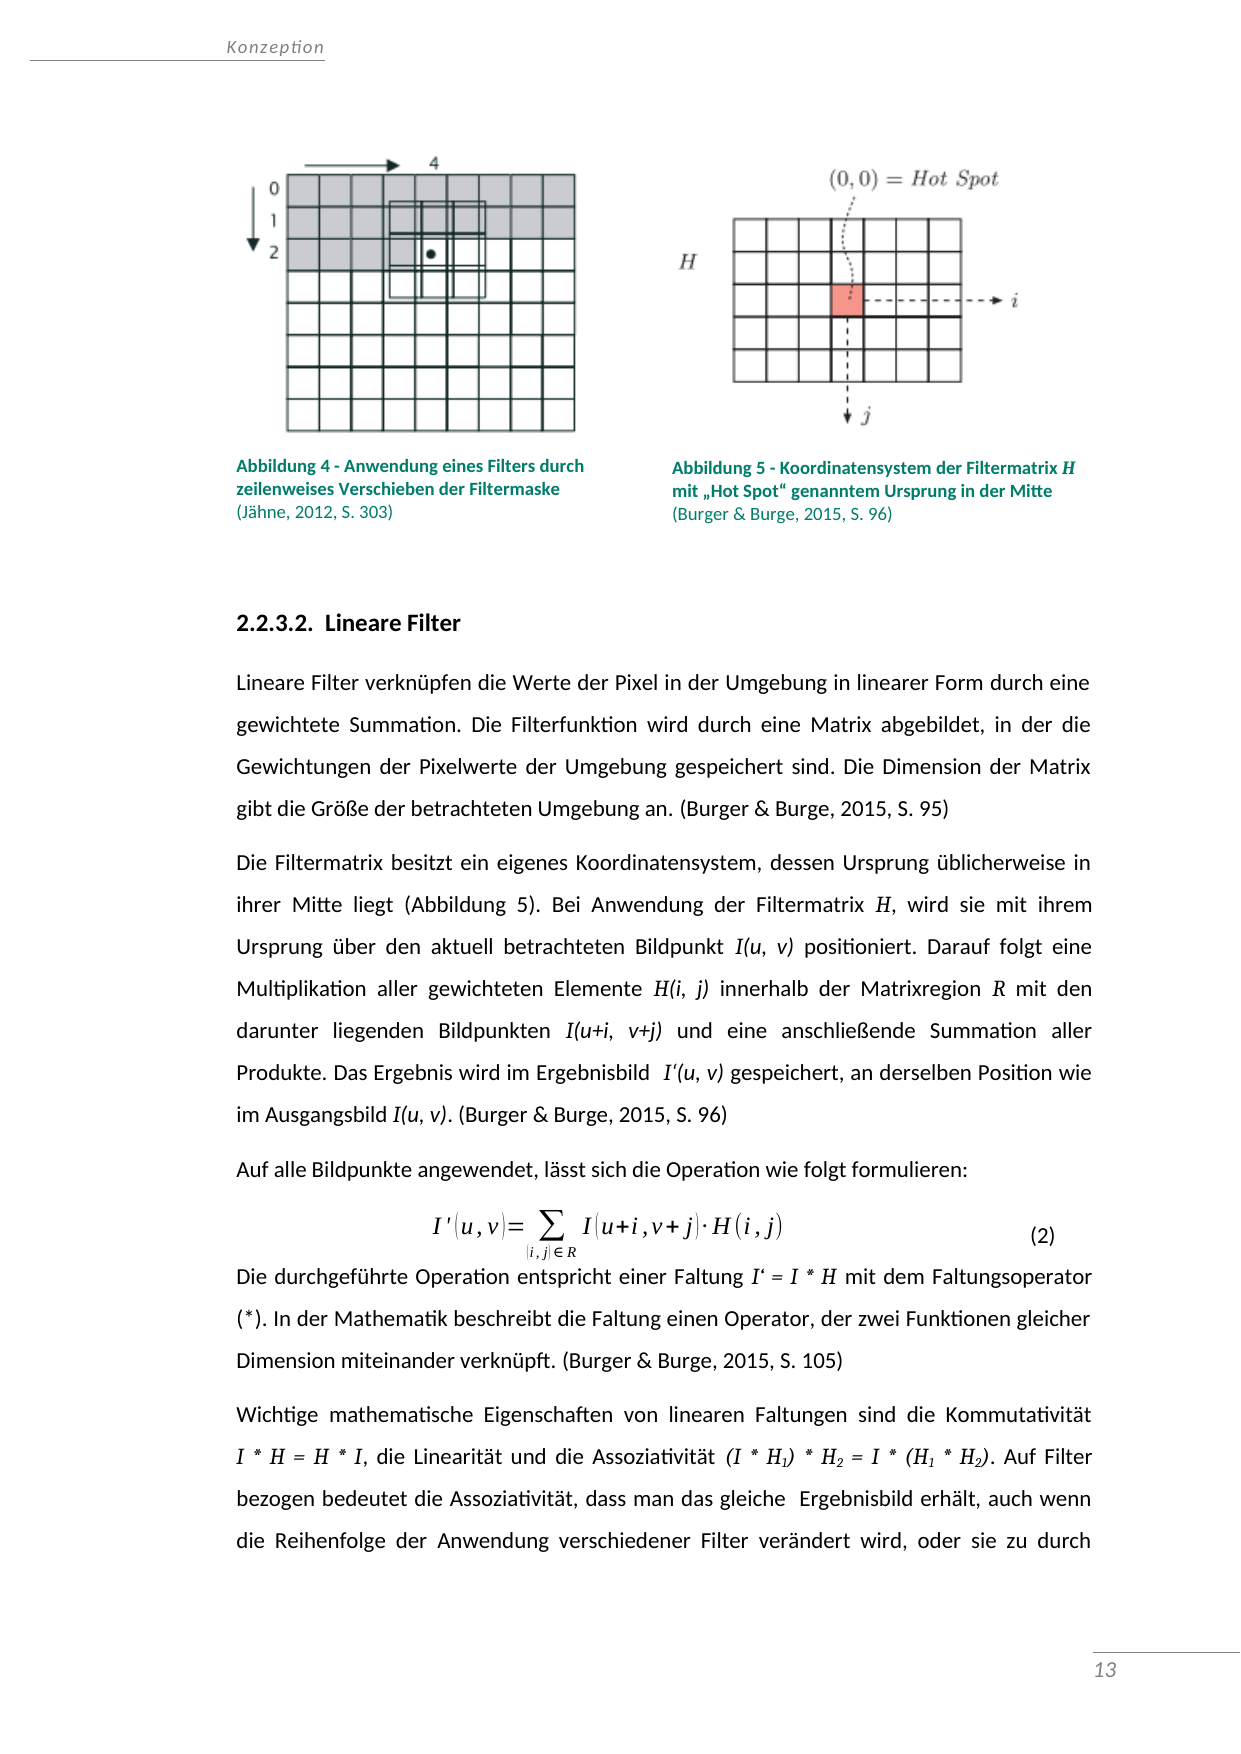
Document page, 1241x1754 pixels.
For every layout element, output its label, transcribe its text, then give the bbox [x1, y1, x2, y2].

table_header Abbildung 4 - Anwendung eines Filters durch zeilenweises Verschieben der Filtermaske (Jähne, 2012, S. 303) [225, 150, 661, 586]
text Die durchgeführte Operation entspricht einer Faltung I‘ = I * H mit dem Faltungsoperator (*). In der Mathematik beschreibt die Faltung einen Operator, der zwei Funktionen gleicher Dimension miteinander verknüpft. (Burger & Burge, 2015, S. 105) [236, 1262, 1093, 1374]
table_header Abbildung 5 - Koordinatensystem der Filtermatrix H mit „Hot Spot“ genanntem Ursprung in der Mitte (Burger & Burge, 2015, S. 96) [661, 150, 1096, 586]
text Lineare Filter verknüpfen die Werte der Pixel in der Umgebung in linearer Form durch eine gewichtete Summation. Die Filterfunktion wird durch eine Matrix abgebildet, in der die Gewichtungen der Pixelwerte der Umgebung gespeichert sind. Die Dimension der Matrix gibt die Größe der betrachteten Umgebung an. (Burger & Burge, 2015, S. 95) [236, 668, 1093, 822]
subtitle Lineare Filter [236, 607, 1093, 638]
picture [236, 150, 613, 455]
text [236, 1400, 1093, 1554]
text Die Filtermatrix besitzt ein eigenes Koordinatensystem, dessen Ursprung üblicherweise in ihrer Mitte liegt (Abbildung 4). Bei Anwendung der Filtermatrix H, wird sie mit ihrem Ursprung über den aktuell betrachteten Bildpunkt I(u, v) positioniert. Darauf folgt eine Multiplikation aller gewichteten Elemente H(i, j) innerhalb der Matrixregion R mit den darunter liegenden Bildpunkten I(u+i, v+j) und eine anschließende Summation aller Produkte. Das Ergebnis wird im Ergebnisbild I‘(u, v) gespeichert, an derselben Position wie im Ausgangsbild I(u, v). (Burger & Burge, 2015, S. 96) [236, 848, 1093, 1128]
table_header (2) [989, 1209, 1096, 1262]
table_header [225, 1209, 989, 1262]
text Auf alle Bildpunkte angewendet, lässt sich die Operation wie folgt formulieren: [236, 1155, 1093, 1183]
picture [671, 150, 1027, 429]
